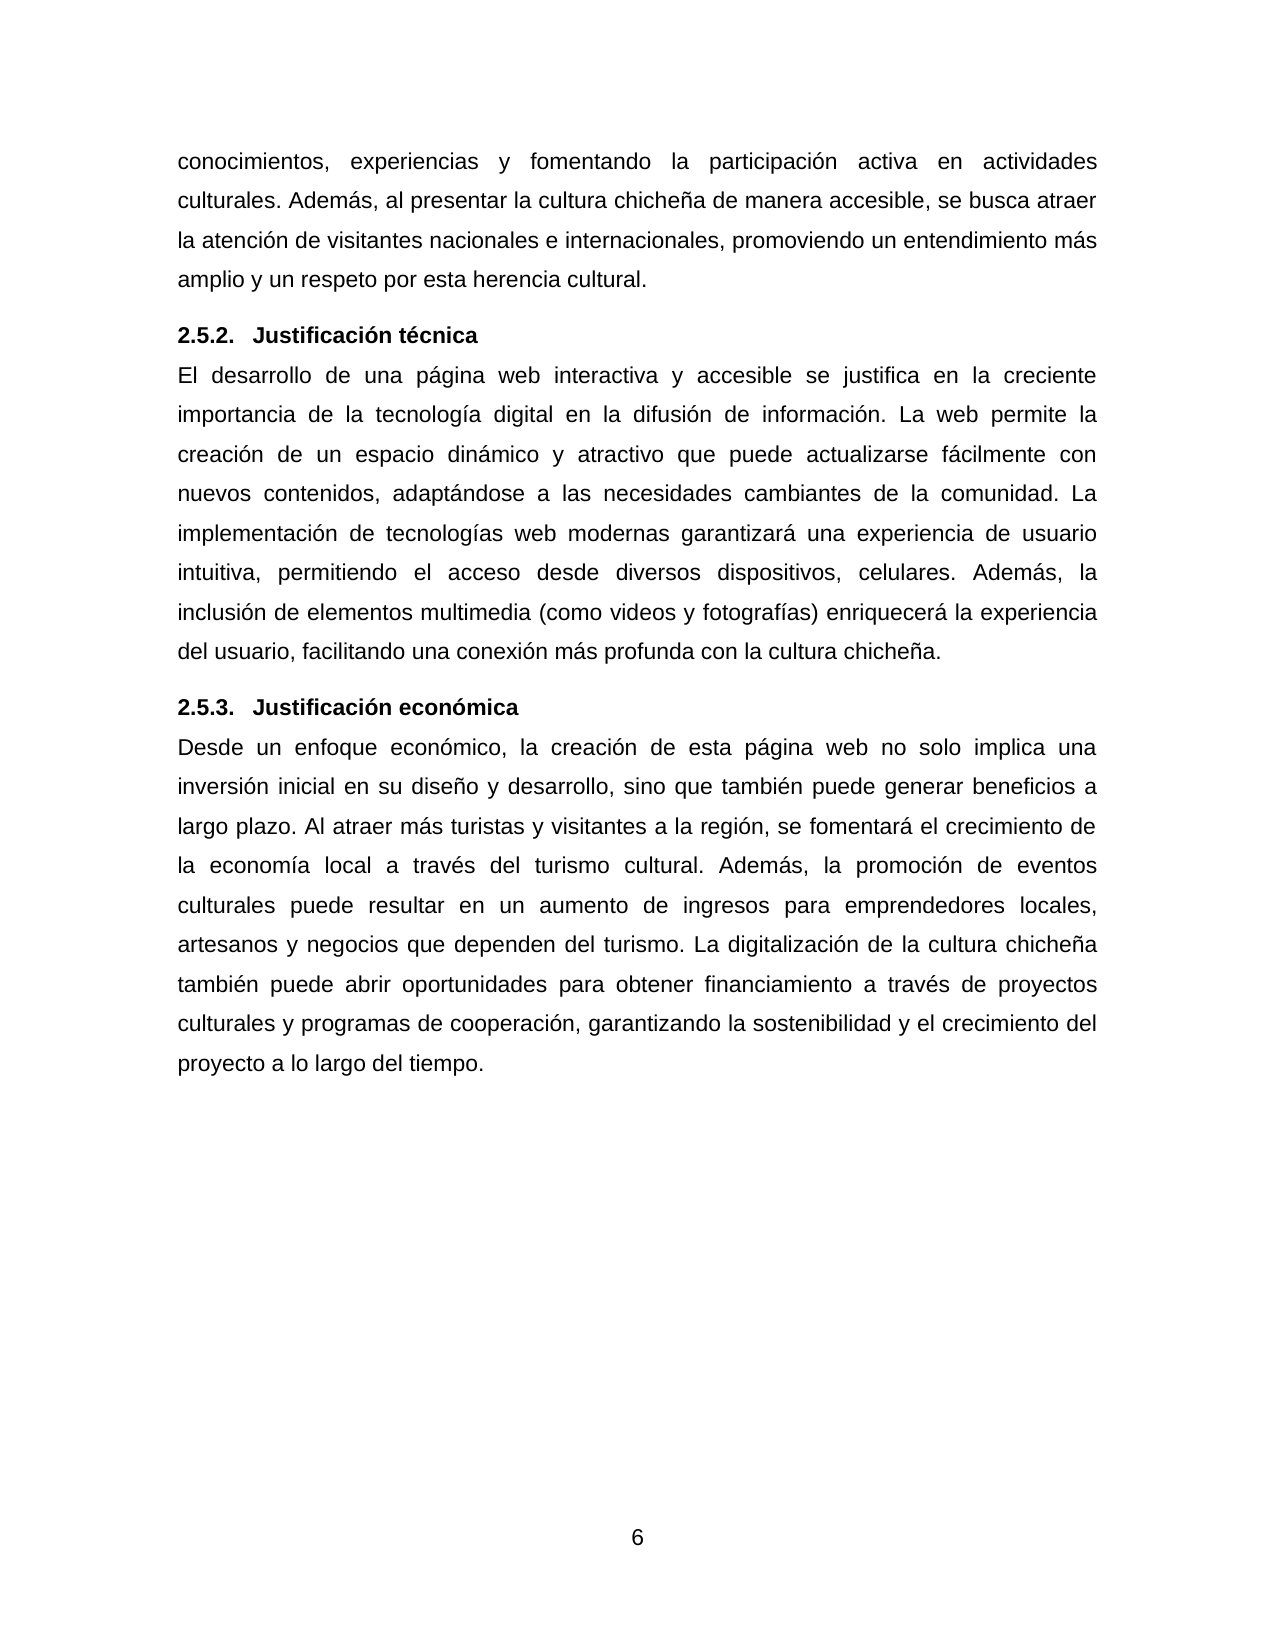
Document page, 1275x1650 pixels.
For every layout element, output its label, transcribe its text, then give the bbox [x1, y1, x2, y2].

subtitle Justificación económica [177, 694, 1098, 721]
text Desde un enfoque económico, la creación de esta página web no solo implica una inversión inicial en su diseño y desarrollo, sino que también puede generar beneficios a largo plazo. Al atraer más turistas y visitantes a la región, se fomentará el crecimiento de la economía local a través del turismo cultural. Además, la promoción de eventos culturales puede resultar en un aumento de ingresos para emprendedores locales, artesanos y negocios que dependen del turismo. La digitalización de la cultura chicheña también puede abrir oportunidades para obtener financiamiento a través de proyectos culturales y programas de cooperación, garantizando la sostenibilidad y el crecimiento del proyecto a lo largo del tiempo. [177, 734, 1098, 1076]
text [177, 148, 1098, 292]
text El desarrollo de una página web interactiva y accesible se justifica en la creciente importancia de la tecnología digital en la difusión de información. La web permite la creación de un espacio dinámico y atractivo que puede actualizarse fácilmente con nuevos contenidos, adaptándose a las necesidades cambiantes de la comunidad. La implementación de tecnologías web modernas garantizará una experiencia de usuario intuitiva, permitiendo el acceso desde diversos dispositivos, celulares. Además, la inclusión de elementos multimedia (como videos y fotografías) enriquecerá la experiencia del usuario, facilitando una conexión más profunda con la cultura chicheña. [177, 362, 1098, 664]
subtitle Justificación técnica [177, 322, 1098, 348]
